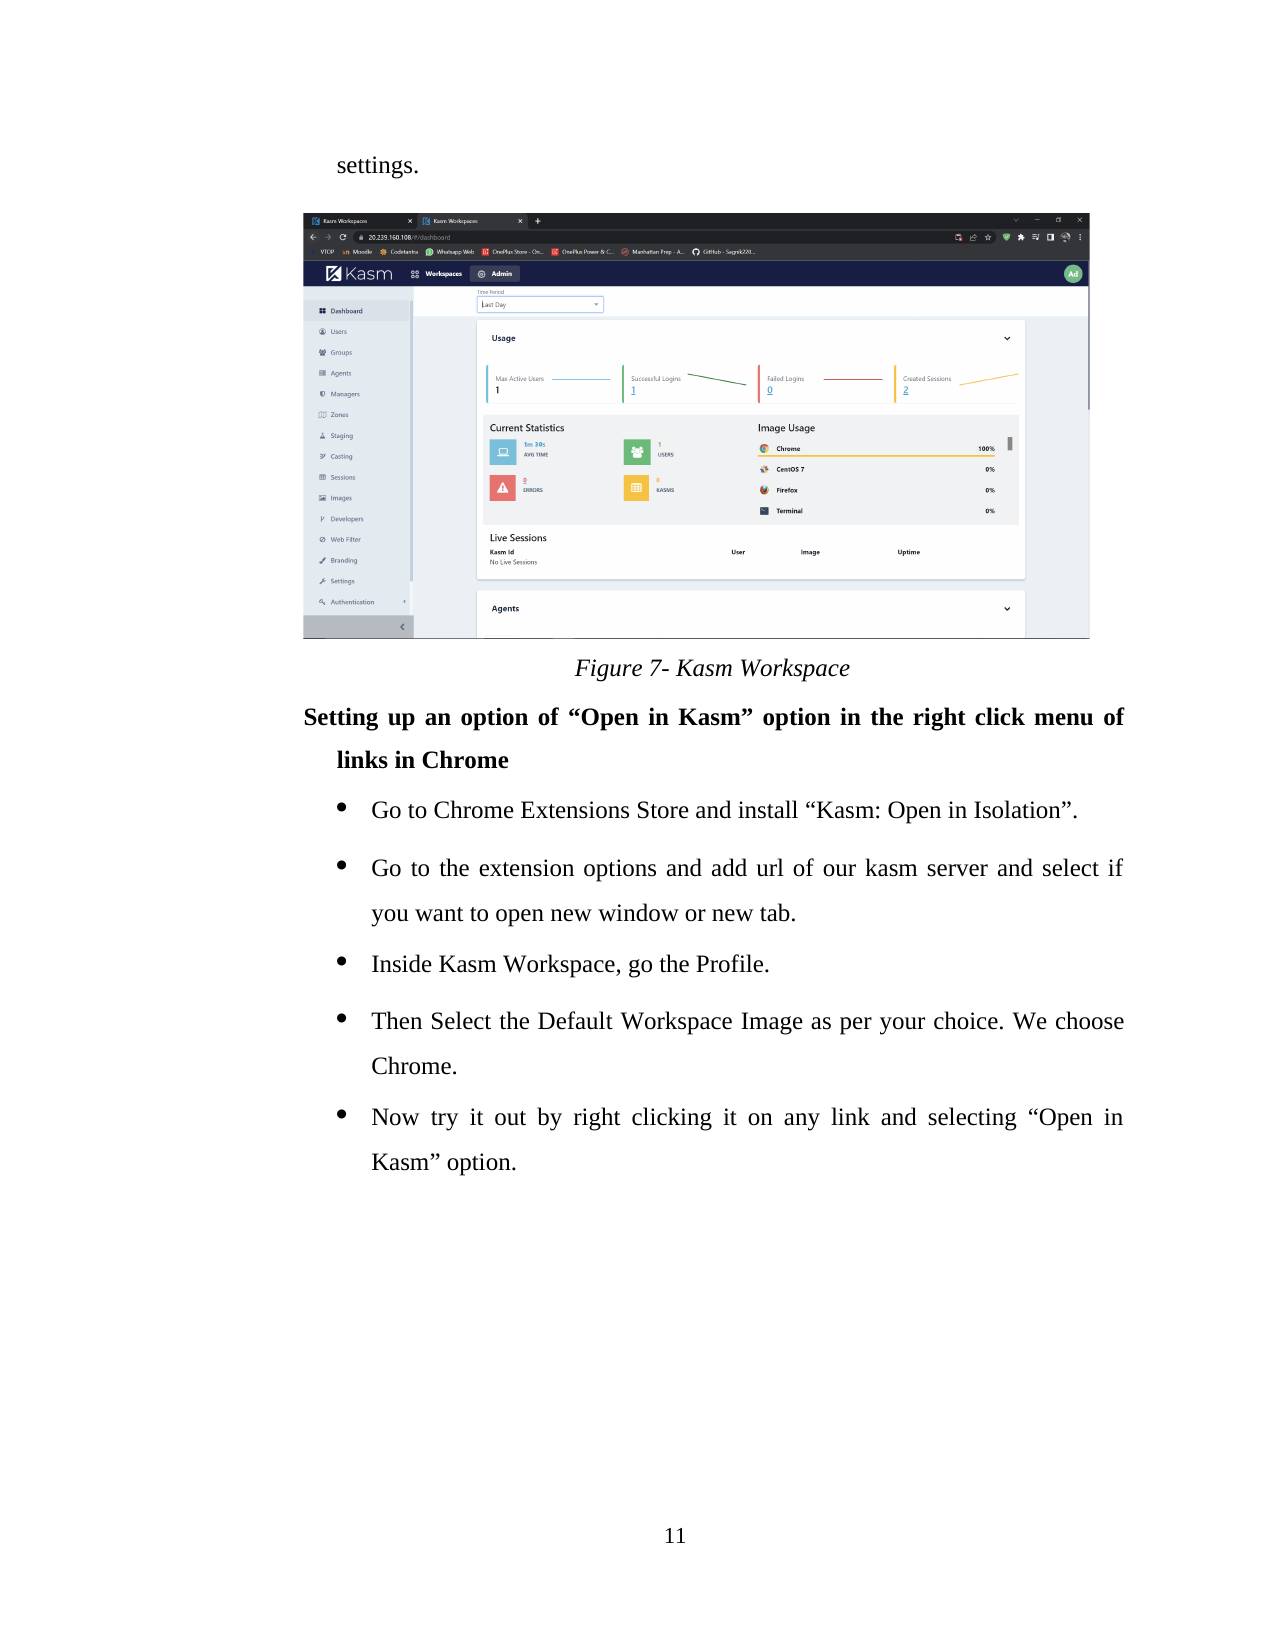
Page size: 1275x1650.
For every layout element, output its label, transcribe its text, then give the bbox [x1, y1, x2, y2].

text Setting up an option of “Open in Kasm” option in the right click menu of links in Chrome [303, 702, 1125, 773]
list Now try it out by right clicking it on any link and selecting “Open in Kasm” option. [336, 1094, 1125, 1176]
text Figure 7- Kasm Workspace [302, 653, 1125, 681]
picture [303, 213, 1090, 639]
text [303, 150, 1125, 179]
list Go to the extension options and add url of our kasm server and select if you want to open new window or new tab. [336, 845, 1125, 927]
list Go to Chrome Extensions Store and install “Kasm: Open in Isolation”. [336, 788, 1125, 826]
list Then Select the Default Workspace Image as per your choice. We choose Chrome. [336, 999, 1125, 1080]
list Inside Kasm Workspace, go the Profile. [336, 941, 1125, 979]
